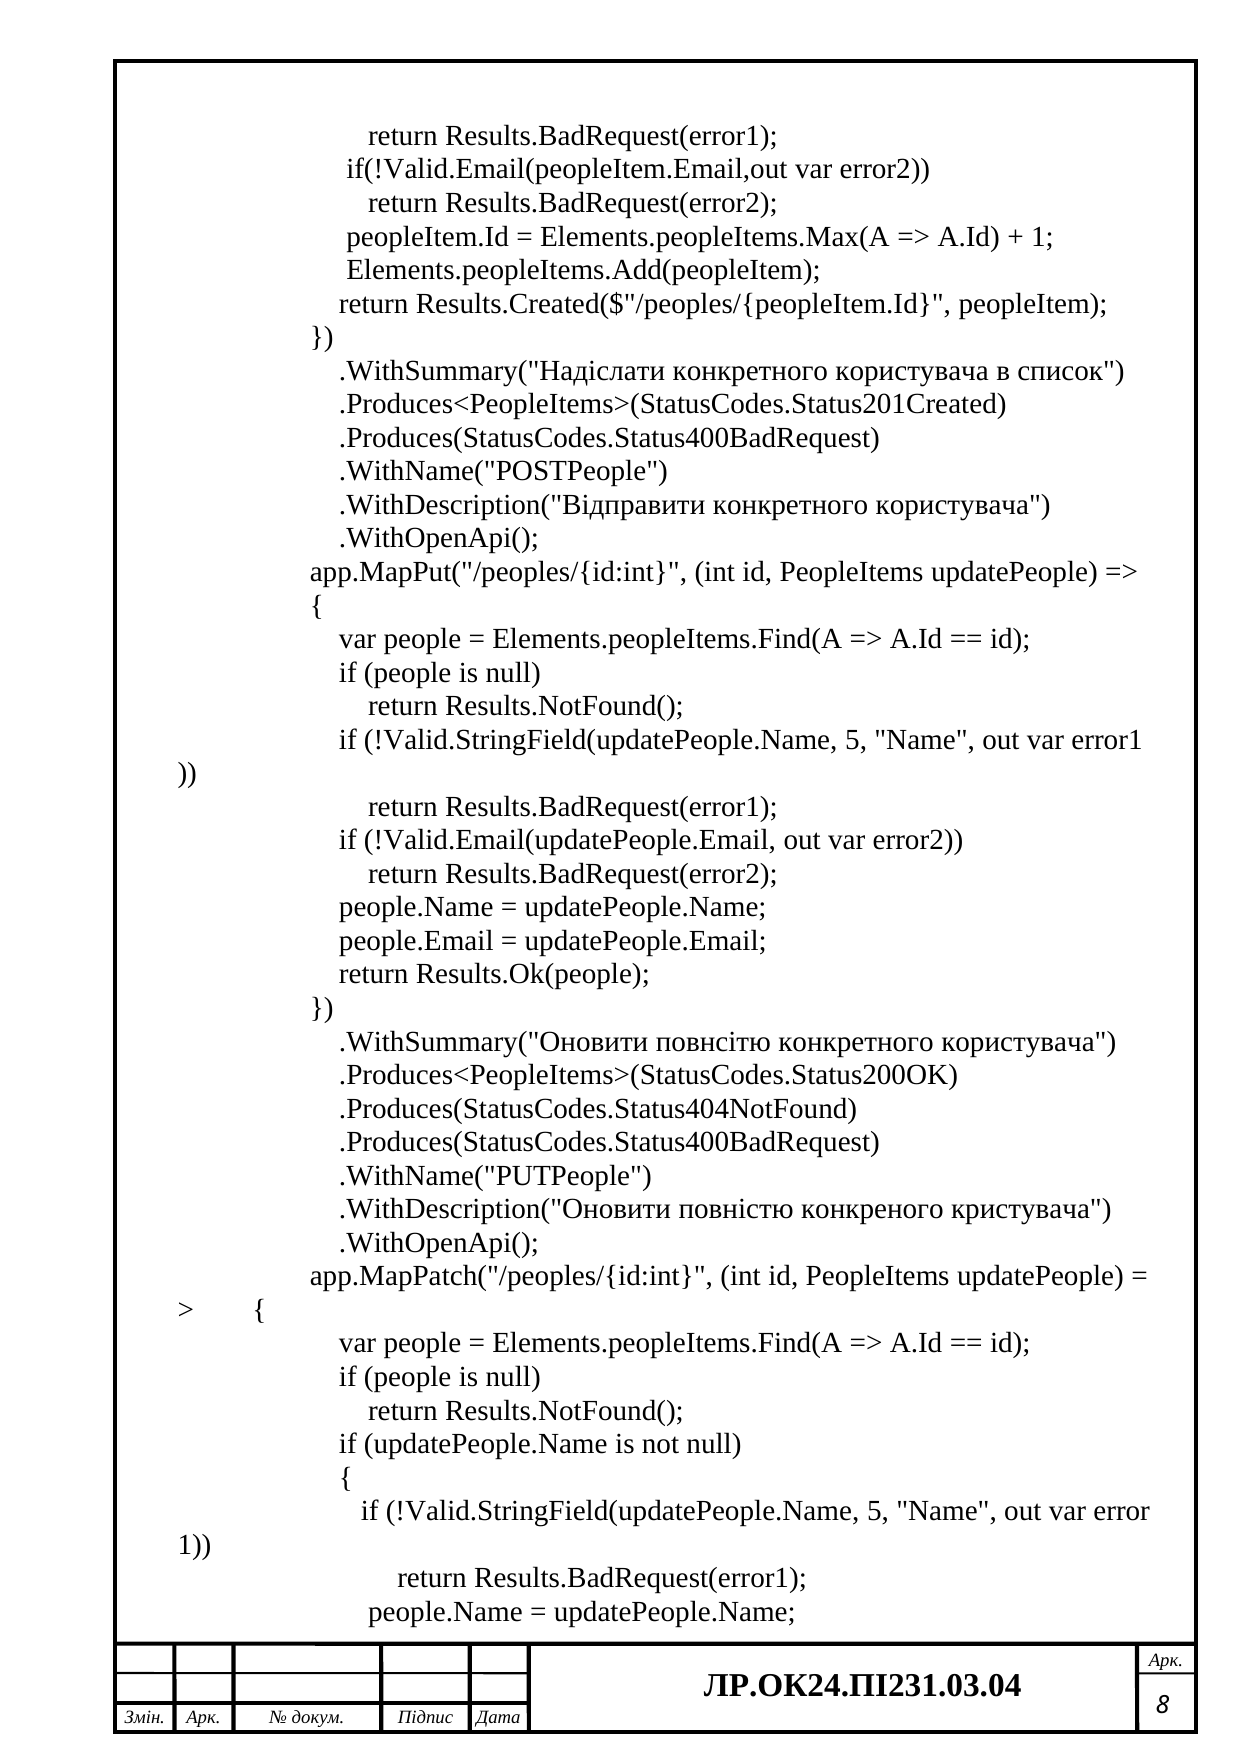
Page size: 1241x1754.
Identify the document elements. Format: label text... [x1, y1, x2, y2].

text return Results.BadRequest(error2); [177, 185, 1152, 219]
text app.MapPut("/peoples/{id:int}", (int id, PeopleItems updatePeople) => [177, 554, 1152, 588]
text .Produces<PeopleItems>(StatusCodes.Status200OK) [177, 1057, 1152, 1091]
text if (!Valid.StringField(updatePeople.Name, 5, "Name", out var error1)) [177, 722, 1152, 789]
text .WithOpenApi(); [177, 521, 1152, 554]
text if (!Valid.StringField(updatePeople.Name, 5, "Name", out var error1)) [177, 1493, 1152, 1560]
text people.Email = updatePeople.Email; [177, 923, 1152, 957]
text .WithName("POSTPeople") [177, 453, 1152, 487]
text { [177, 1460, 1152, 1493]
text .WithSummary("Оновити повнсітю конкретного користувача") [177, 1024, 1152, 1057]
text .Produces<PeopleItems>(StatusCodes.Status201Created) [177, 386, 1152, 420]
text return Results.BadRequest(error1); [177, 789, 1152, 822]
text .Produces(StatusCodes.Status400BadRequest) [177, 1124, 1152, 1158]
text var people = Elements.peopleItems.Find(A => A.Id == id); [177, 621, 1152, 655]
text if (people is null) [177, 1359, 1152, 1393]
text peopleItem.Id = Elements.peopleItems.Max(A => A.Id) + 1; [177, 219, 1152, 252]
text return Results.Ok(people); [177, 957, 1152, 990]
text people.Name = updatePeople.Name; [177, 1594, 1152, 1627]
text .Produces(StatusCodes.Status400BadRequest) [177, 420, 1152, 453]
text if (updatePeople.Name is not null) [177, 1426, 1152, 1460]
text if(!Valid.Email(peopleItem.Email,out var error2)) [177, 152, 1152, 185]
text people.Name = updatePeople.Name; [177, 889, 1152, 923]
text { [177, 588, 1152, 621]
text .WithSummary("Надіслати конкретного користувача в список") [177, 353, 1152, 386]
text .WithDescription("Оновити повністю конкреного кристувача") [177, 1191, 1152, 1225]
text if (people is null) [177, 655, 1152, 688]
text }) [177, 319, 1152, 353]
text .Produces(StatusCodes.Status404NotFound) [177, 1091, 1152, 1124]
text if (!Valid.Email(updatePeople.Email, out var error2)) [177, 822, 1152, 856]
text .WithOpenApi(); [177, 1225, 1152, 1258]
text return Results.NotFound(); [177, 1393, 1152, 1426]
text .WithName("PUTPeople") [177, 1158, 1152, 1191]
text return Results.BadRequest(error1); [177, 1560, 1152, 1594]
text var people = Elements.peopleItems.Find(A => A.Id == id); [177, 1326, 1152, 1359]
text return Results.NotFound(); [177, 688, 1152, 722]
text return Results.BadRequest(error1); [177, 118, 1152, 152]
text return Results.BadRequest(error2); [177, 856, 1152, 889]
text Elements.peopleItems.Add(peopleItem); [177, 252, 1152, 286]
text return Results.Created($"/peoples/{peopleItem.Id}", peopleItem); [177, 286, 1152, 319]
text }) [177, 990, 1152, 1024]
text .WithDescription("Відправити конкретного користувача") [177, 487, 1152, 521]
text app.MapPatch("/peoples/{id:int}", (int id, PeopleItems updatePeople) => { [177, 1258, 1152, 1326]
